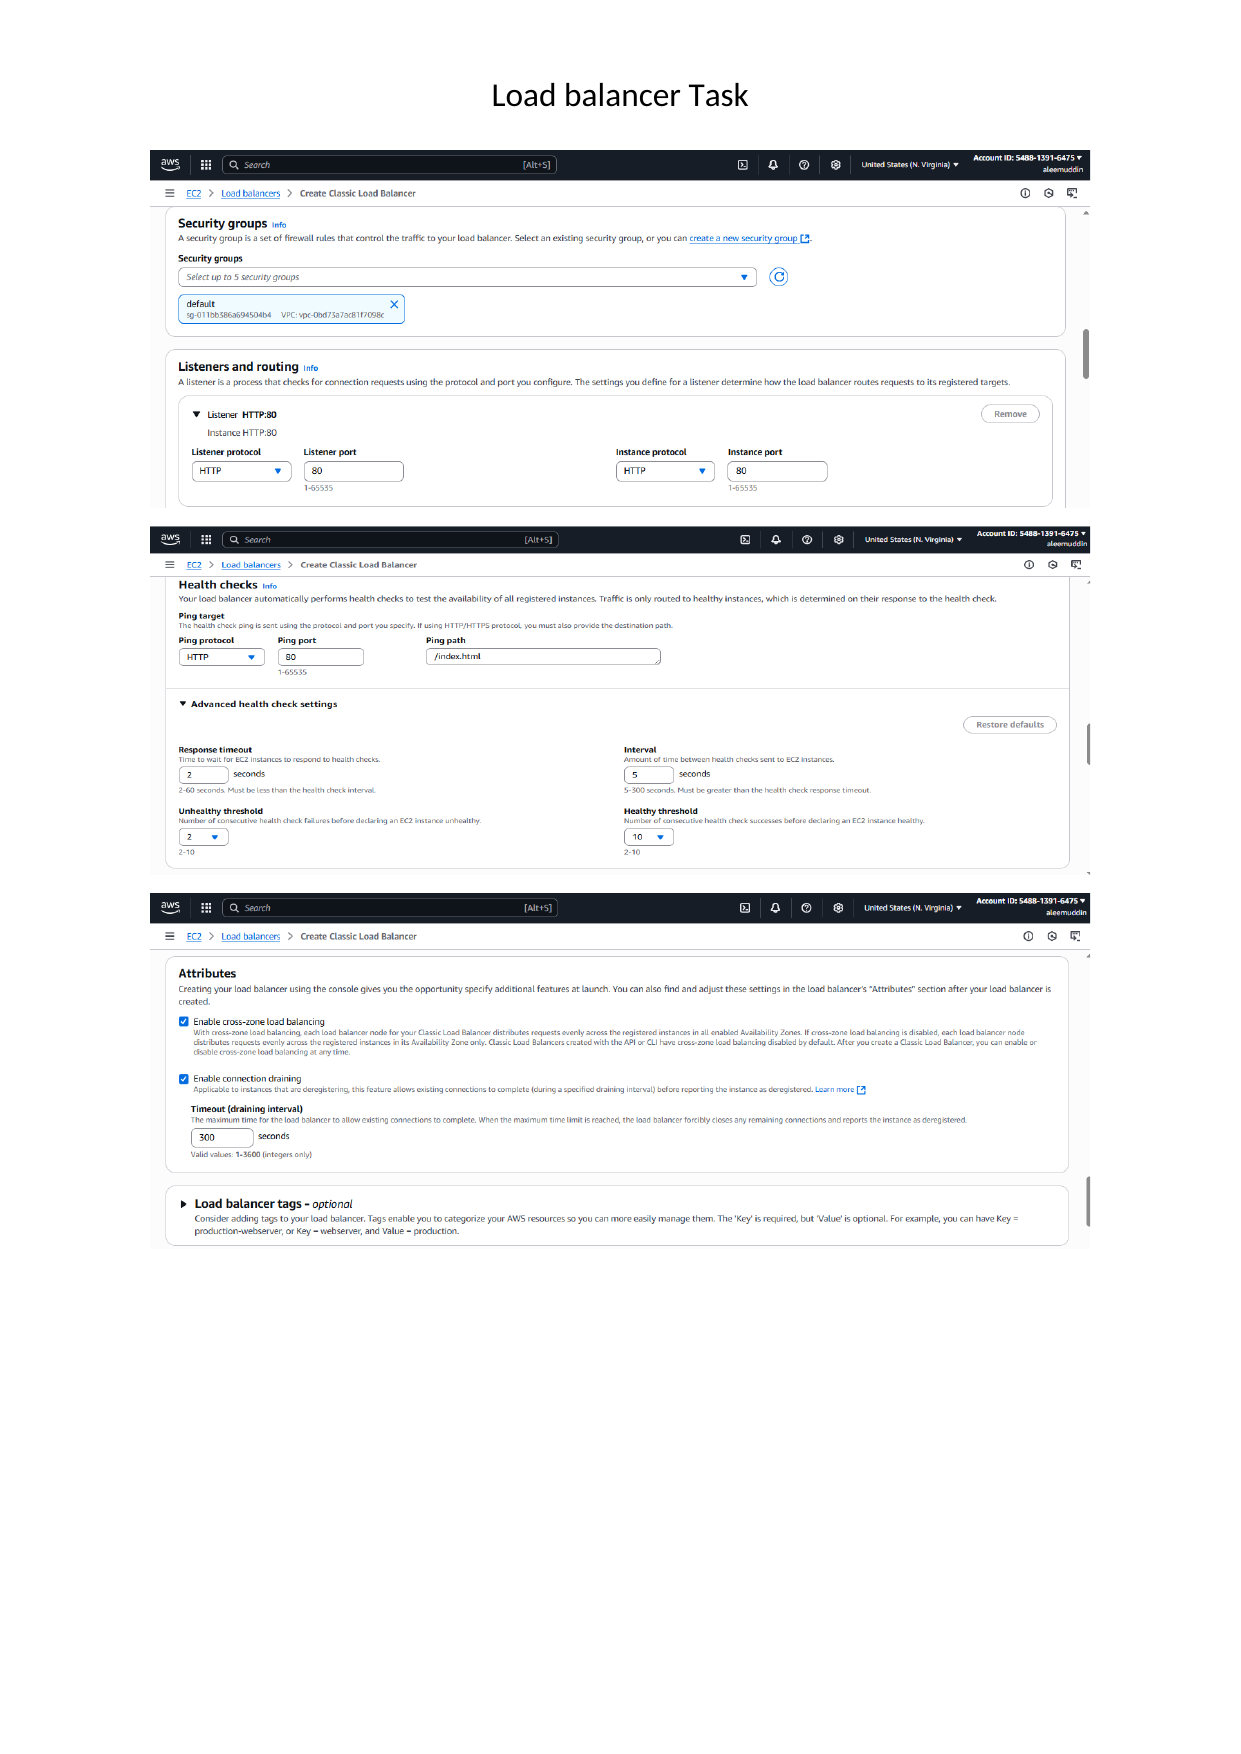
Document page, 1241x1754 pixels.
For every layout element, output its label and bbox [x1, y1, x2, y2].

picture [150, 526, 1091, 875]
picture [150, 150, 1091, 508]
picture [150, 893, 1091, 1249]
